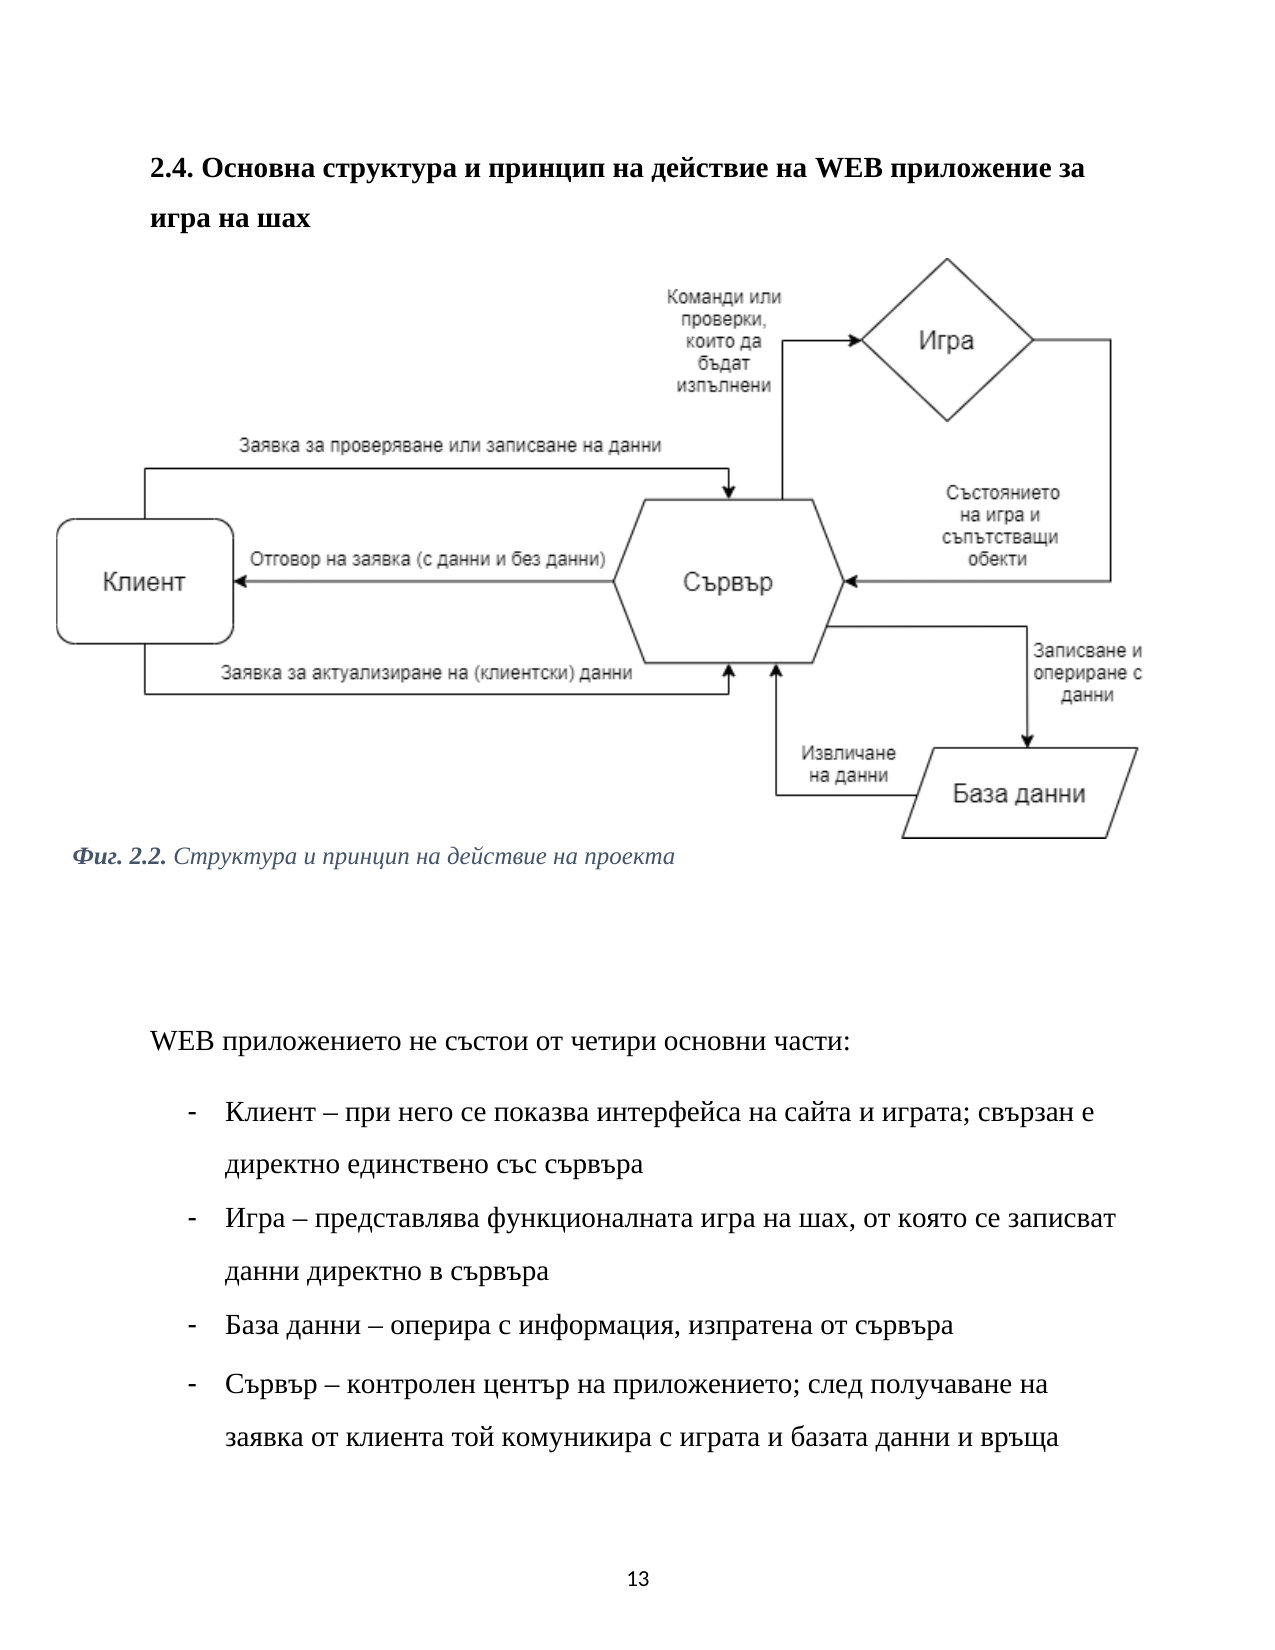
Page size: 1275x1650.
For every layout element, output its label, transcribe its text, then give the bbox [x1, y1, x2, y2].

list Игра – представлява функционалната игра на шах, от която се записват данни директно в сървъра [187, 1197, 1125, 1287]
list Клиент – при него се показва интерфейса на сайта и играта; свързан е директно единствено със сървъра [187, 1090, 1125, 1180]
text 2.4. Основна структура и принцип на действие на WEB приложение за игра на шах [150, 150, 1125, 234]
list База данни – оперира с информация, изпратена от сървъра [187, 1303, 1125, 1343]
picture [56, 258, 1148, 839]
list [187, 1363, 1125, 1453]
text WEB приложението не състои от четири основни части: [150, 1023, 1125, 1056]
